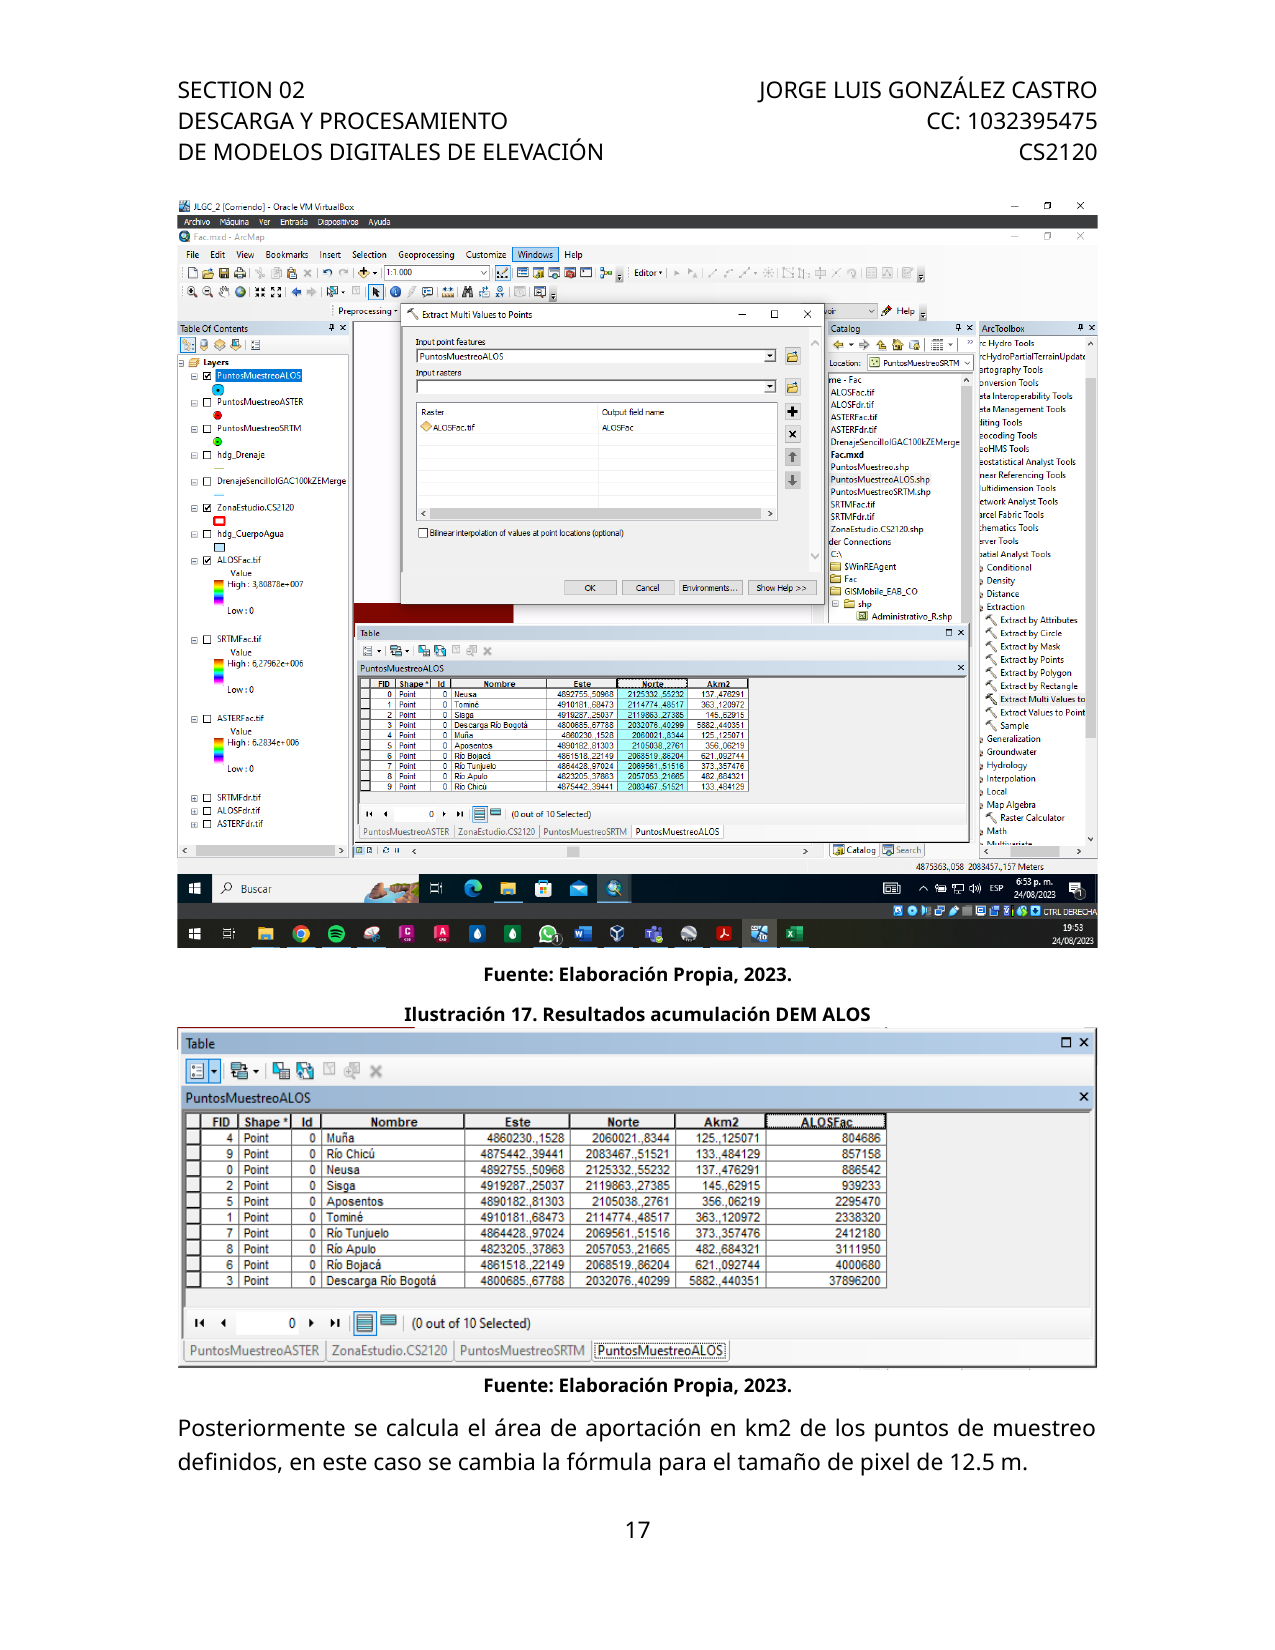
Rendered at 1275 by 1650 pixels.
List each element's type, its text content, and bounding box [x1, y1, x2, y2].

picture [177, 1027, 1098, 1370]
text Posteriormente se calcula el área de aportación en km2 de los puntos de muestreo definidos, en este caso se cambia la fórmula para el tamaño de pixel de 12.5 m. [177, 1412, 1098, 1477]
picture [177, 198, 1098, 948]
text Fuente: Elaboración Propia, 2023. [177, 962, 1098, 987]
text Fuente: Elaboración Propia, 2023. [177, 1372, 1098, 1397]
